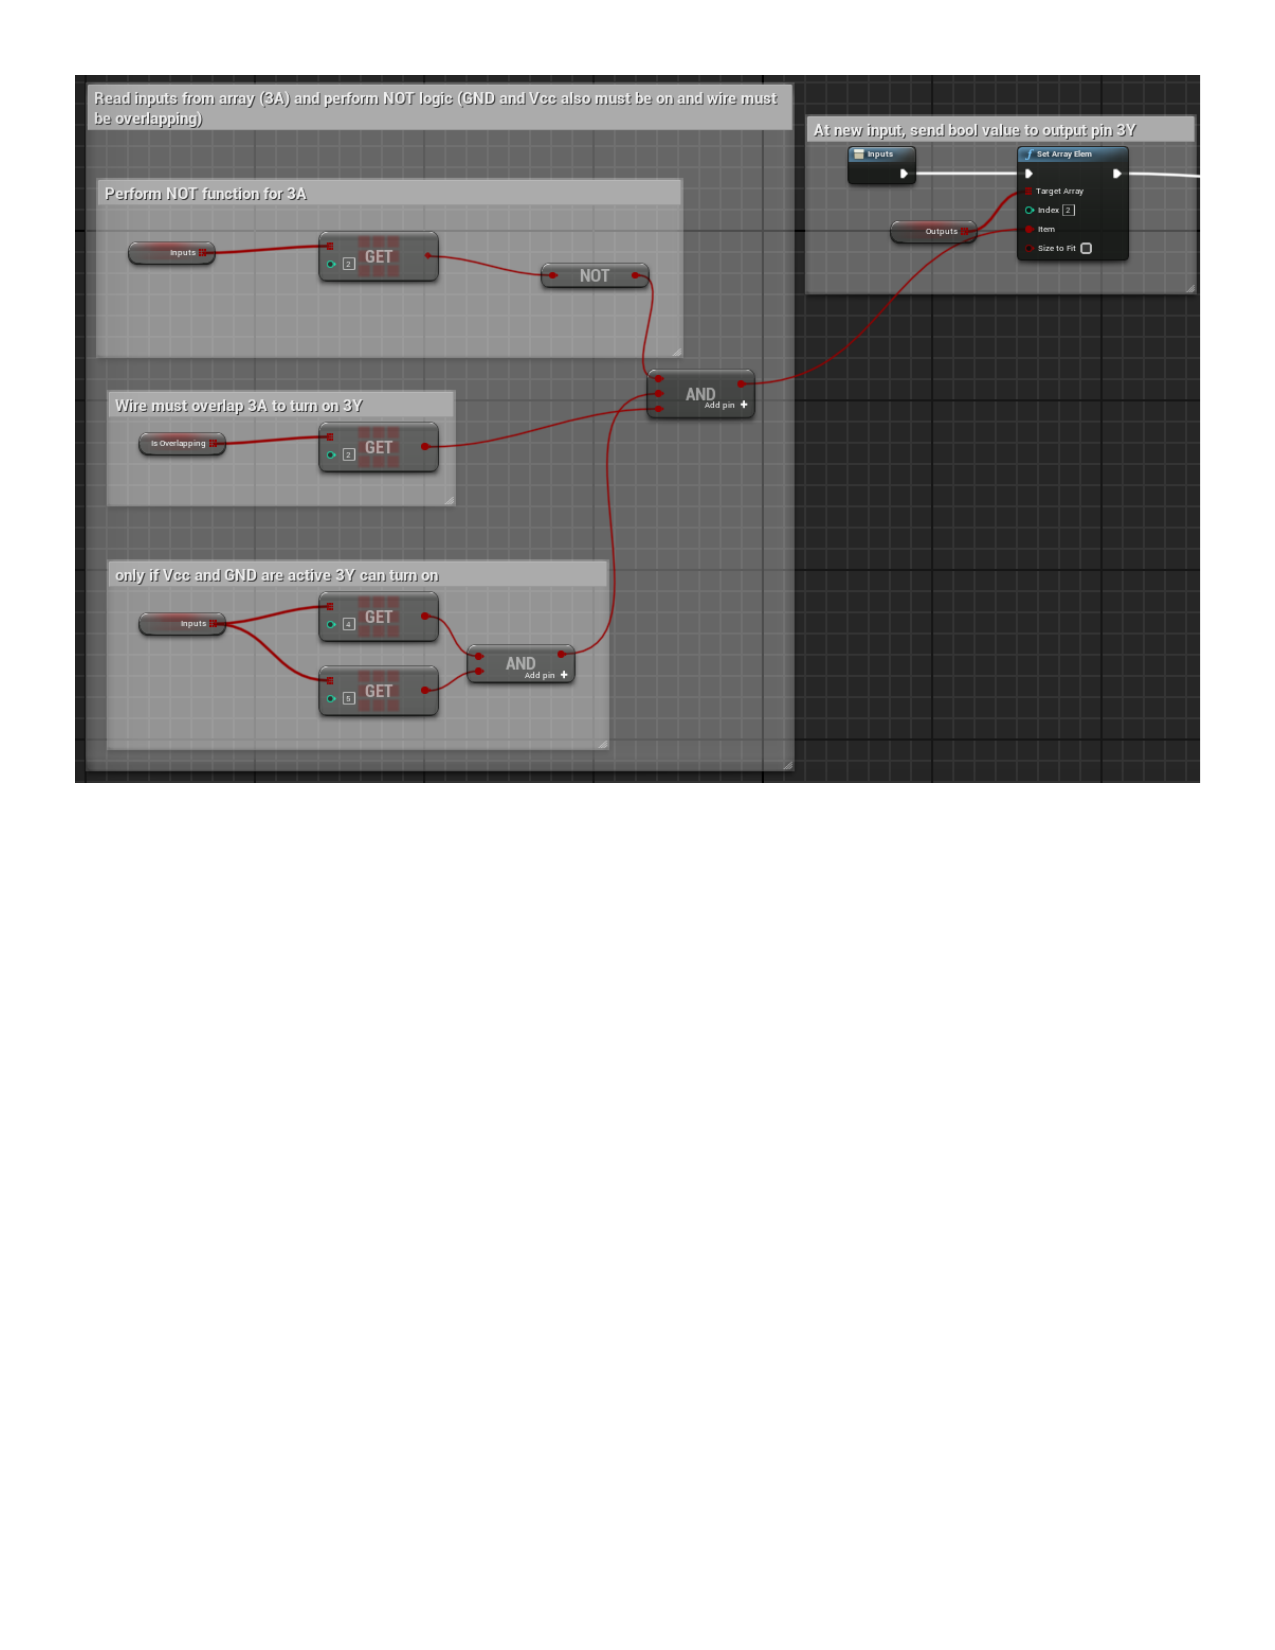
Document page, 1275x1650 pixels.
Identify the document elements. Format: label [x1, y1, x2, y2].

picture [75, 75, 1200, 783]
